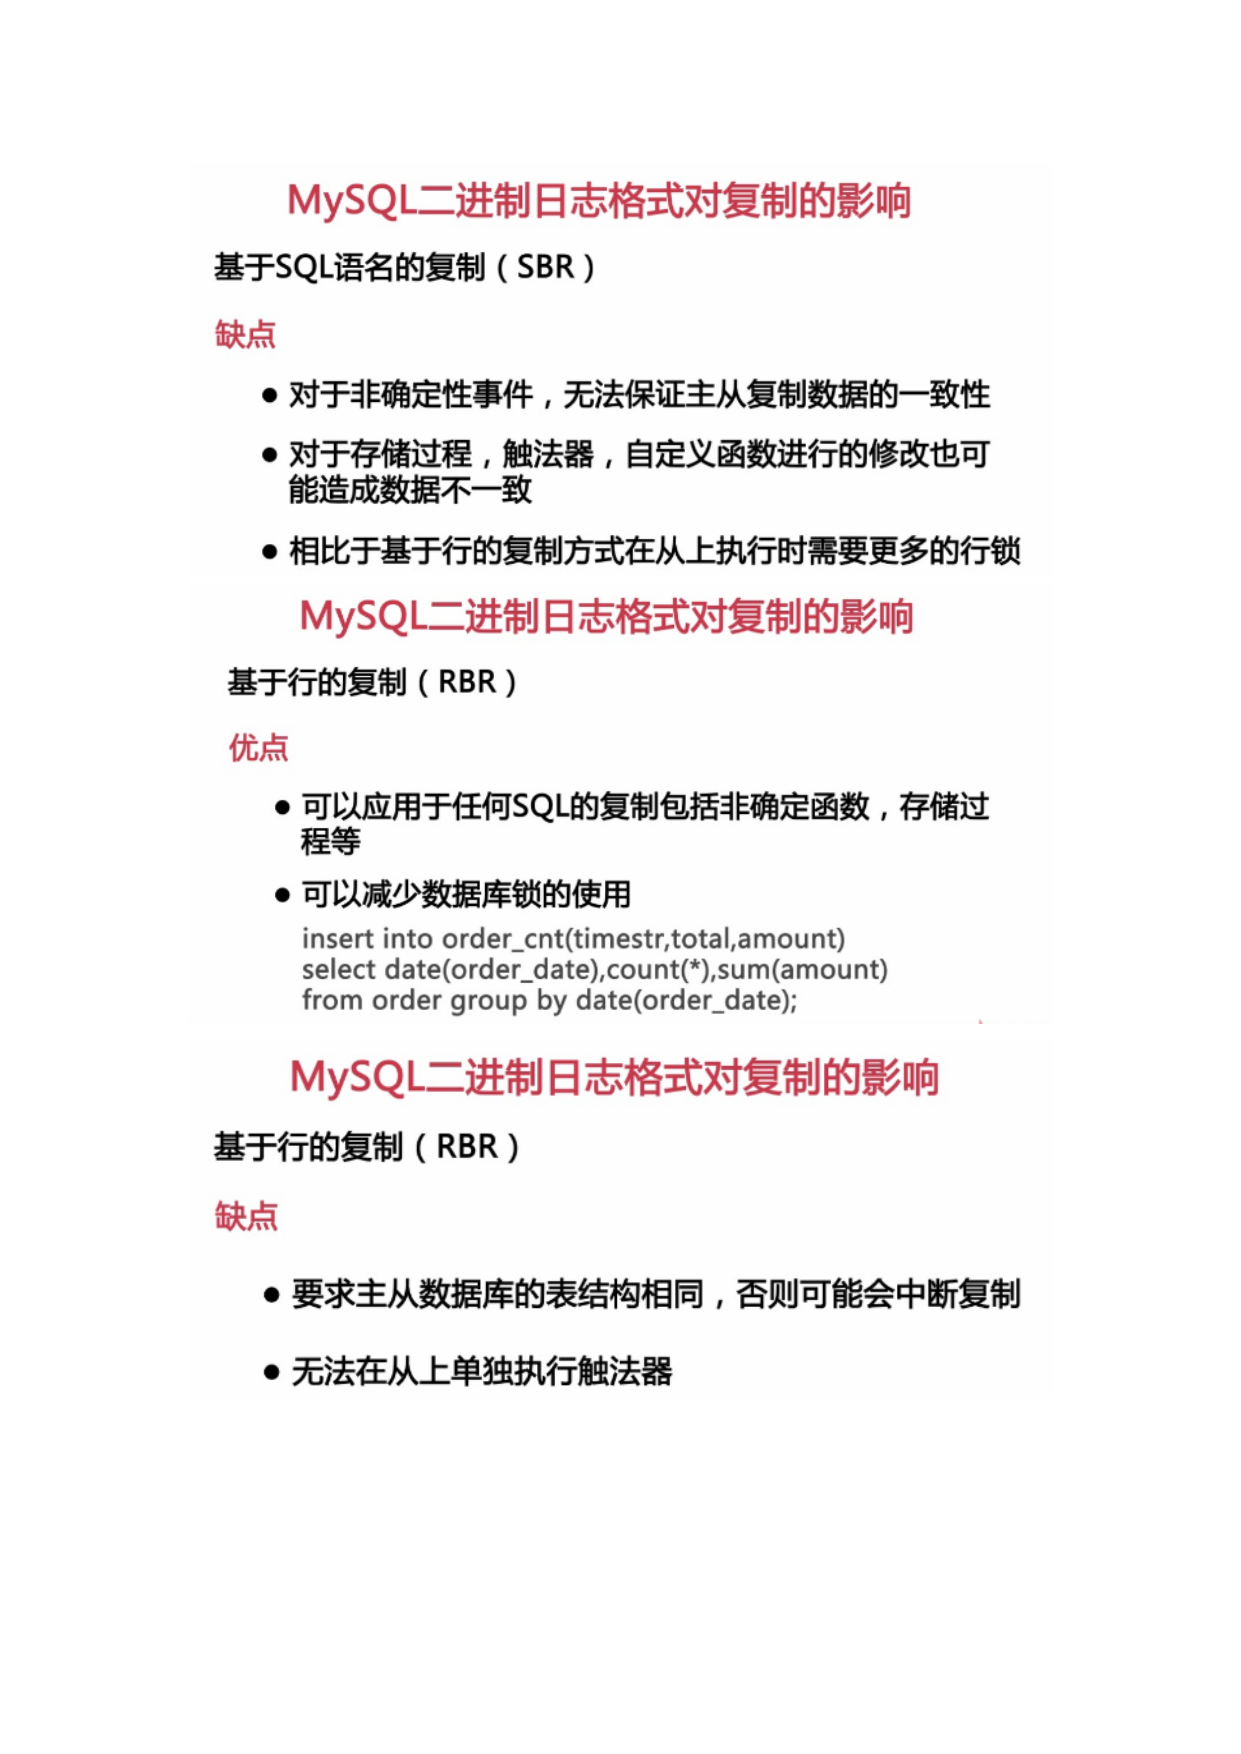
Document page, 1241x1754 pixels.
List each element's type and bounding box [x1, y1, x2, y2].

picture [187, 584, 1053, 1024]
picture [187, 1039, 1053, 1399]
picture [187, 162, 1053, 577]
